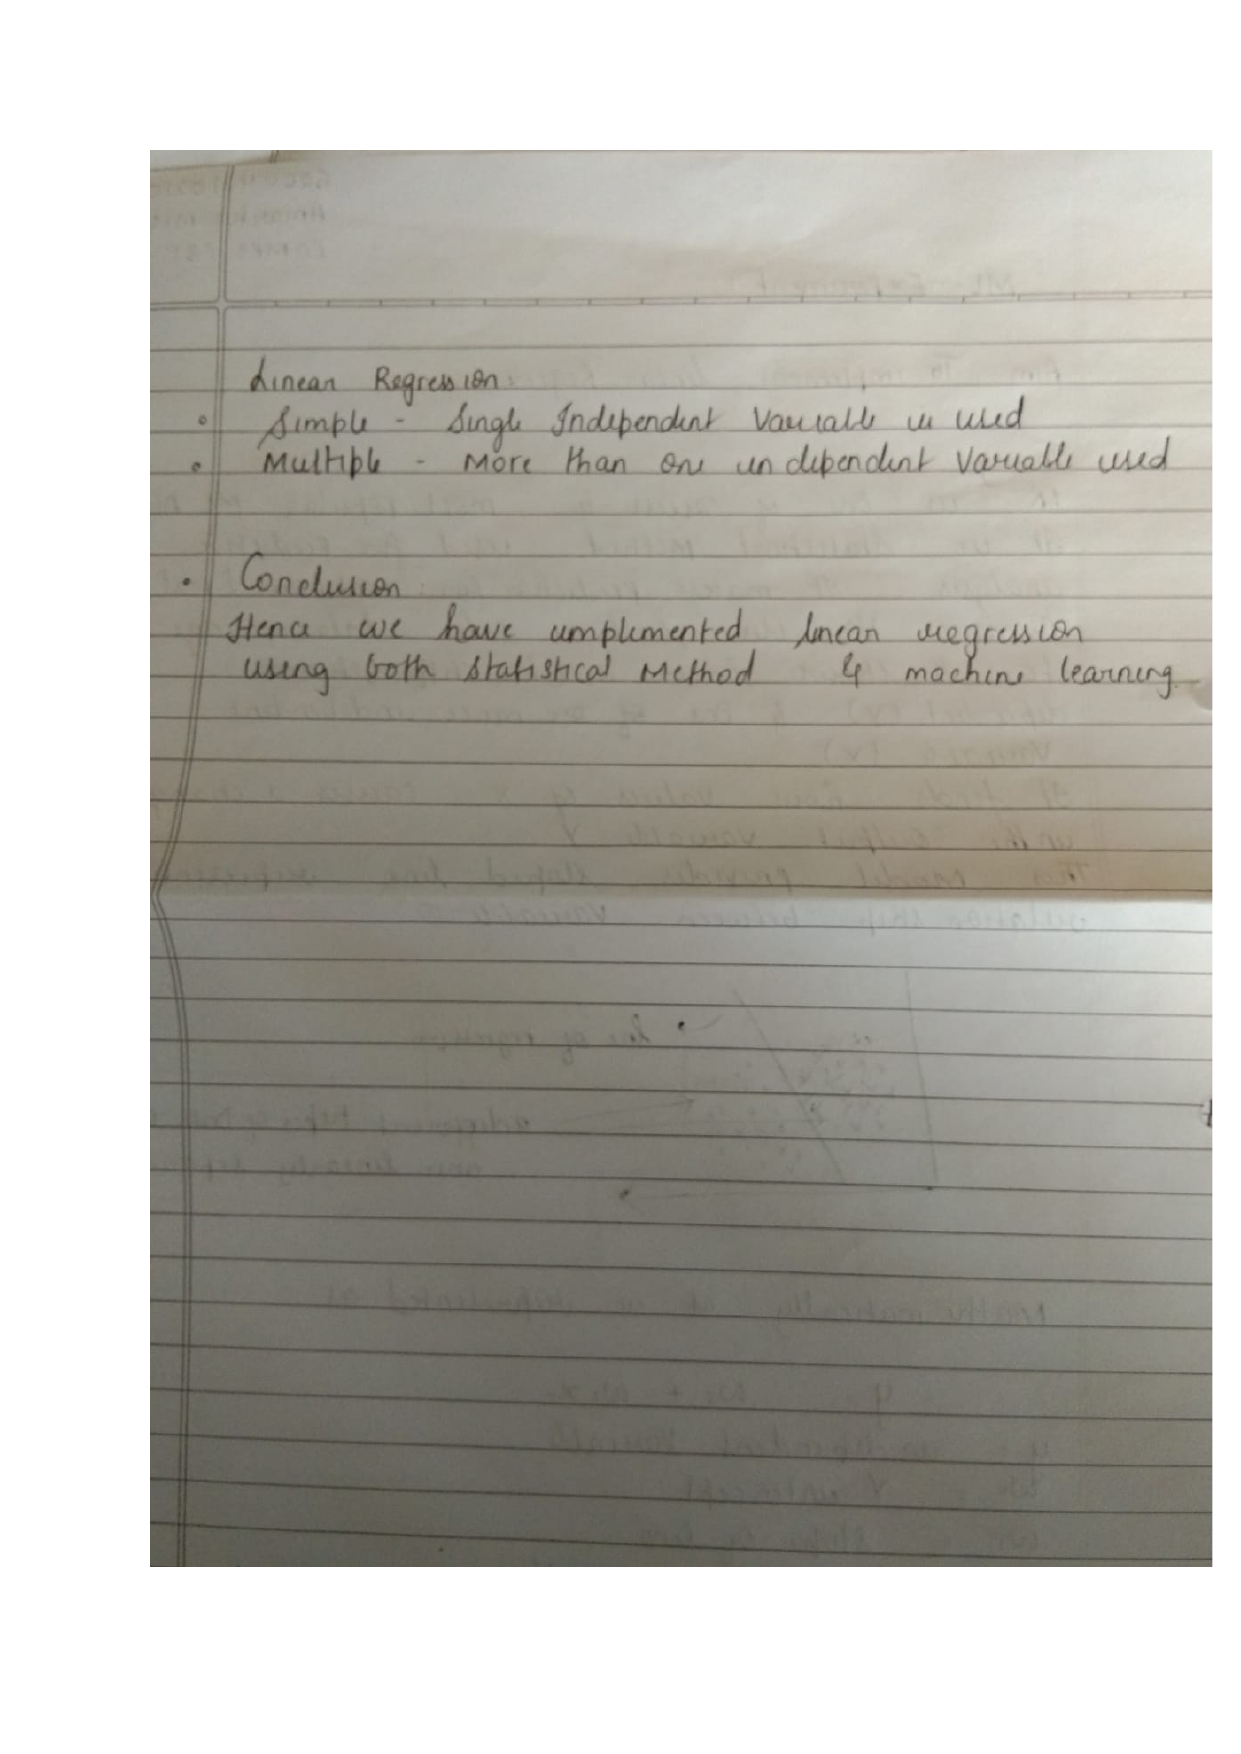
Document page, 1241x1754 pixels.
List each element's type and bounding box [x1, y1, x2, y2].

picture [150, 150, 1213, 1567]
